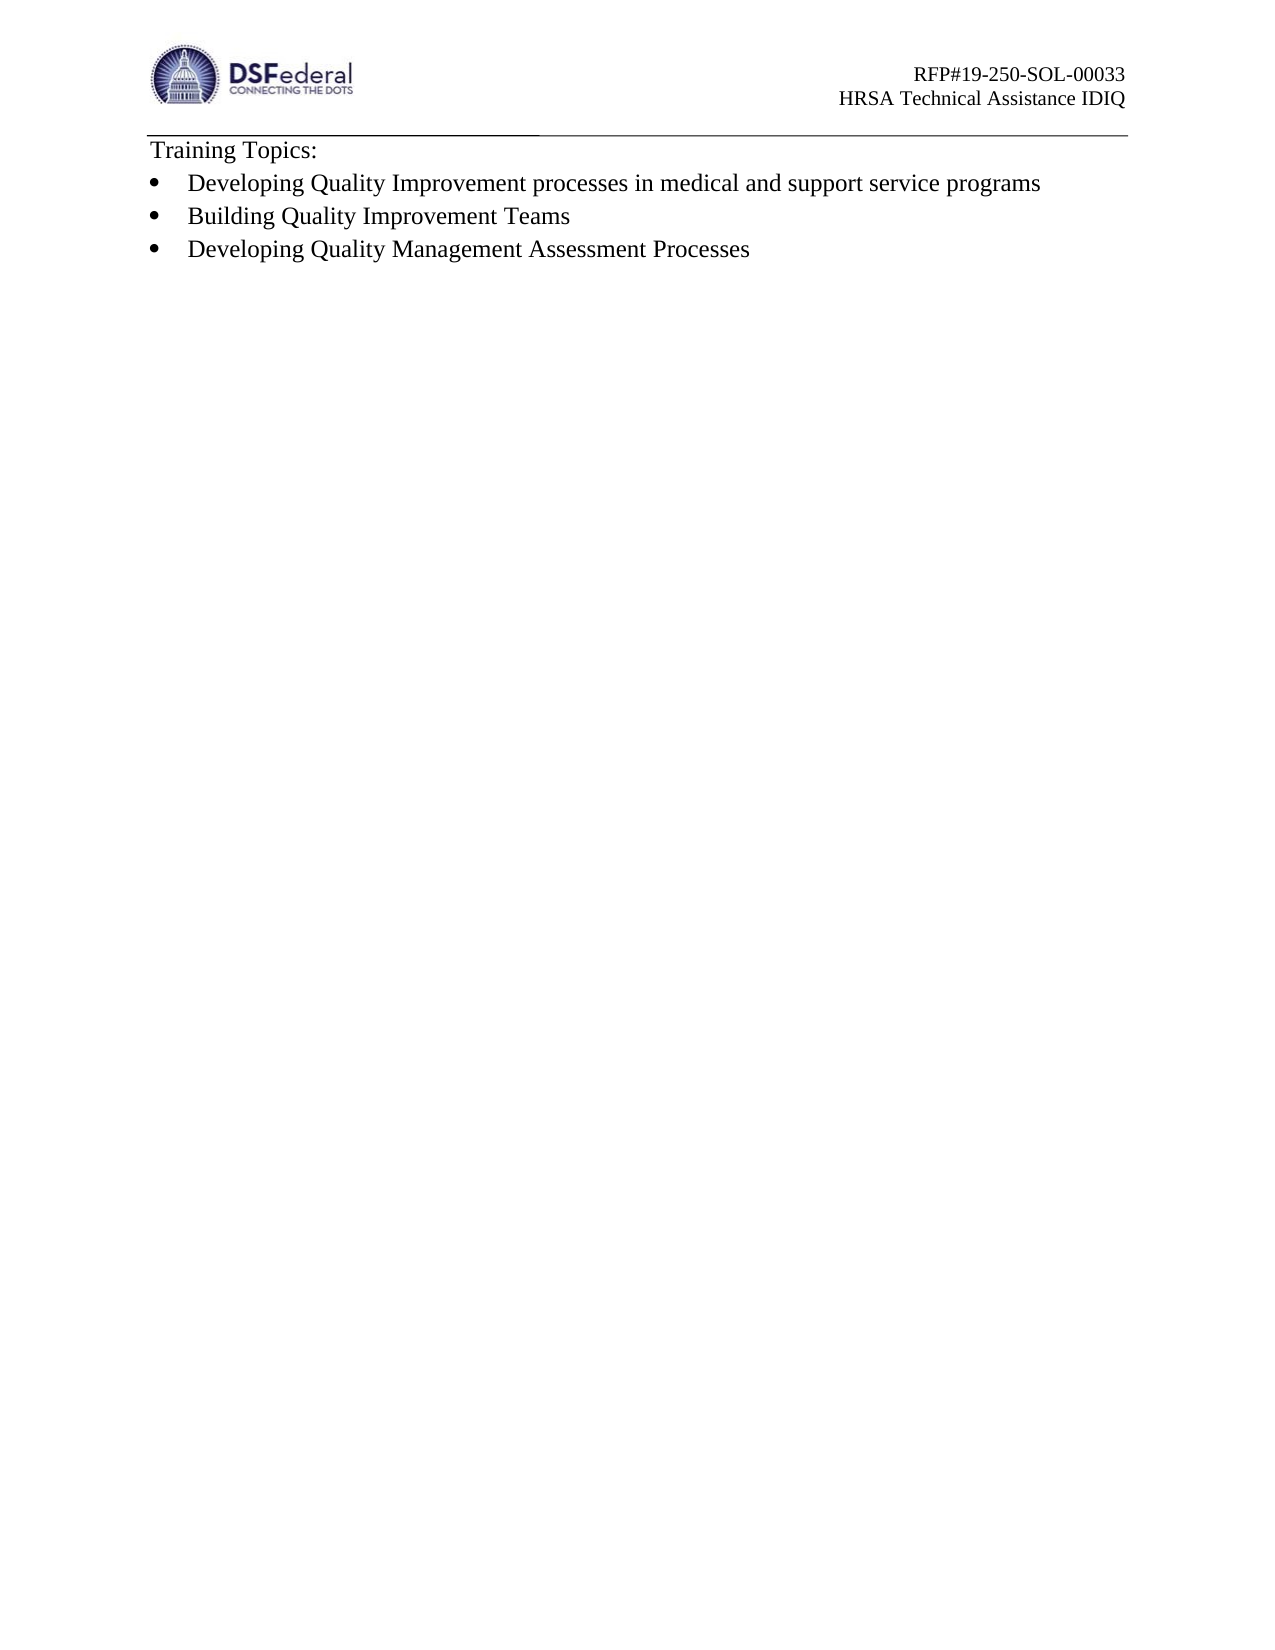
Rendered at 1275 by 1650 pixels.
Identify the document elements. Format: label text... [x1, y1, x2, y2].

text Training Topics: [150, 135, 1244, 164]
list Developing Quality Management Assessment Processes [150, 234, 1244, 263]
picture [149, 32, 355, 105]
list Building Quality Improvement Teams [150, 201, 1244, 230]
list Developing Quality Improvement processes in medical and support service programs [150, 168, 1244, 197]
